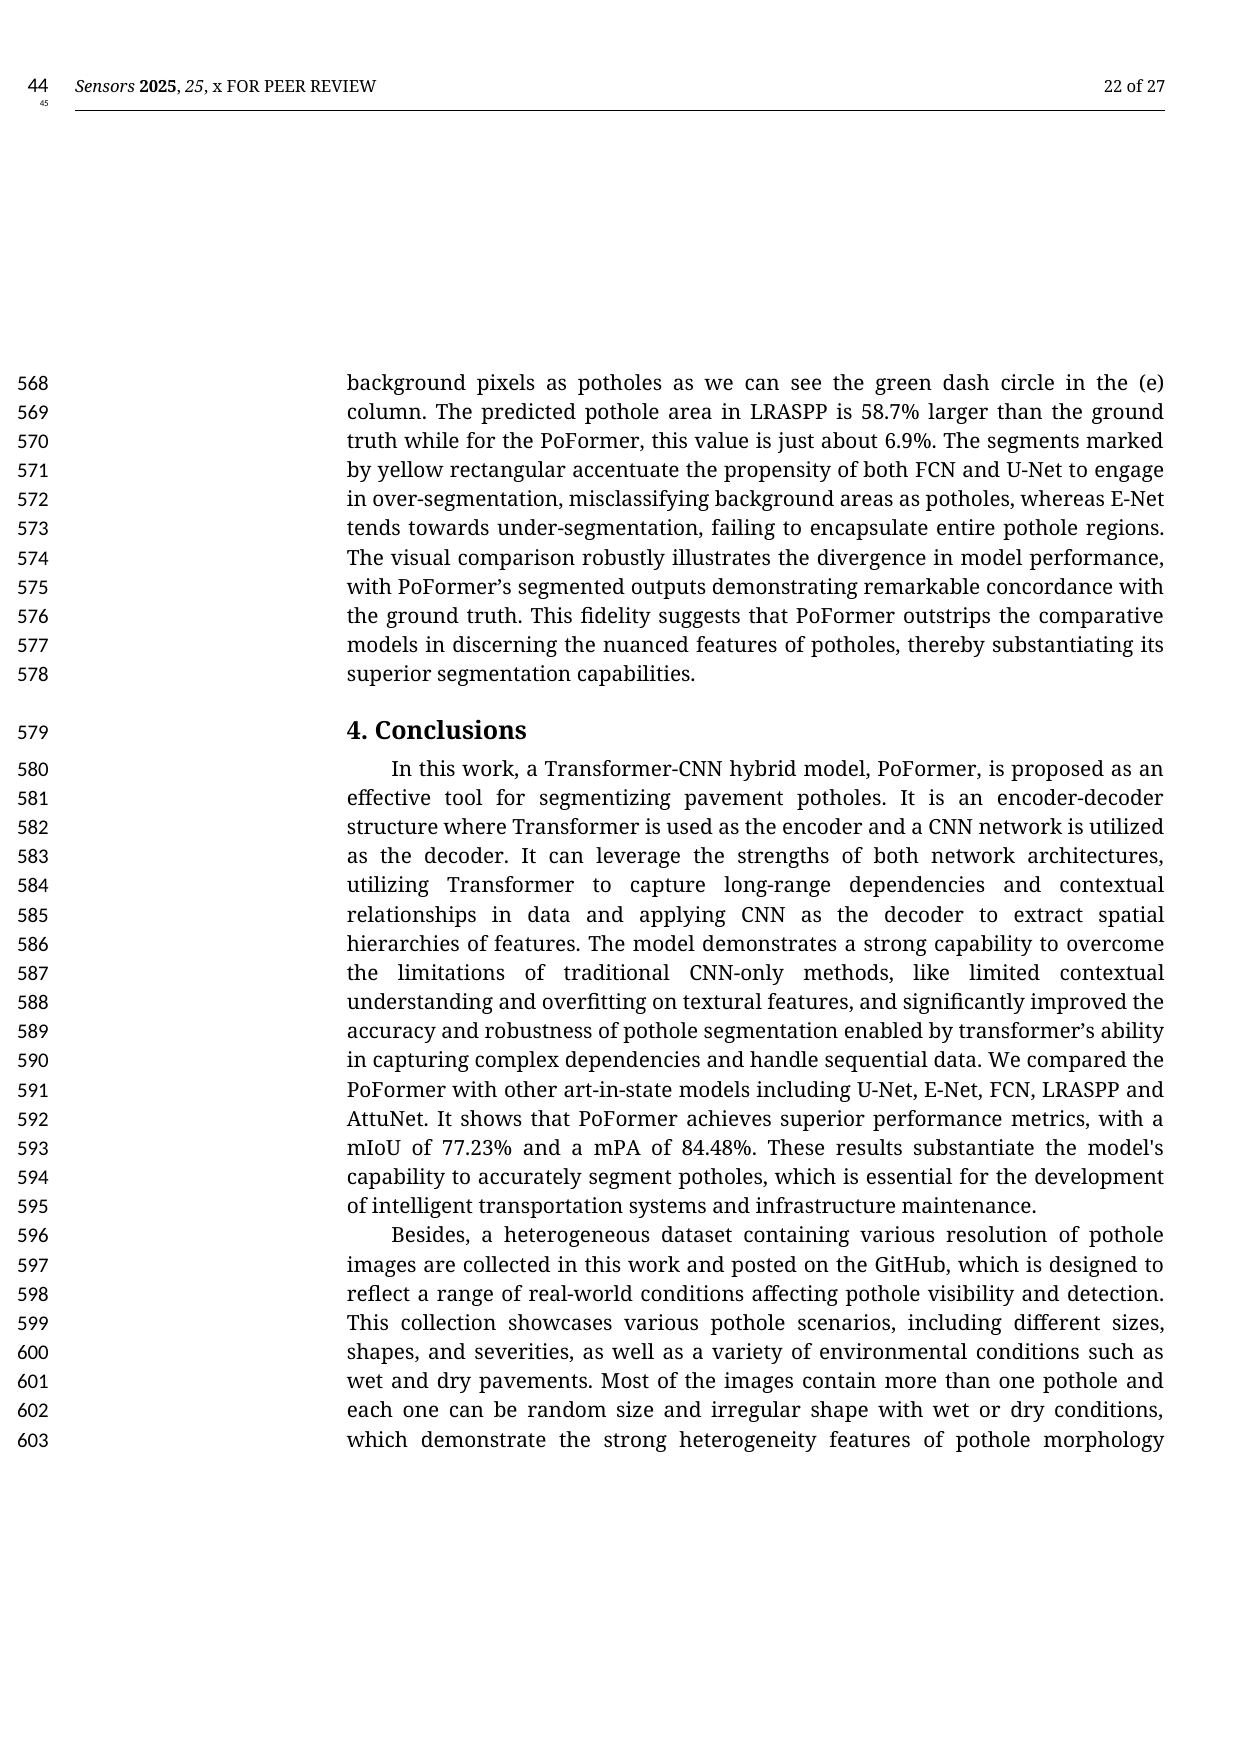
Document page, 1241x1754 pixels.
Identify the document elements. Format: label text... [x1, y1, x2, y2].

subtitle 4. Conclusions [347, 713, 1165, 747]
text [347, 367, 1165, 688]
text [347, 1220, 1165, 1453]
text In this work, a Transformer-CNN hybrid model, PoFormer, is proposed as an effective tool for segmentizing pavement potholes. It is an encoder-decoder structure where Transformer is used as the encoder and a CNN network is utilized as the decoder. It can leverage the strengths of both network architectures, utilizing Transformer to capture long-range dependencies and contextual relationships in data and applying CNN as the decoder to extract spatial hierarchies of features. The model demonstrates a strong capability to overcome the limitations of traditional CNN-only methods, like limited contextual understanding and overfitting on textural features, and significantly improved the accuracy and robustness of pothole segmentation enabled by transformer’s ability in capturing complex dependencies and handle sequential data. We compared the PoFormer with other art-in-state models including U-Net, E-Net, FCN, LRASPP and AttuNet. It shows that PoFormer achieves superior performance metrics, with a mIoU of 77.23% and a mPA of 84.48%. These results substantiate the model's capability to accurately segment potholes, which is essential for the development of intelligent transportation systems and infrastructure maintenance. [347, 753, 1165, 1220]
